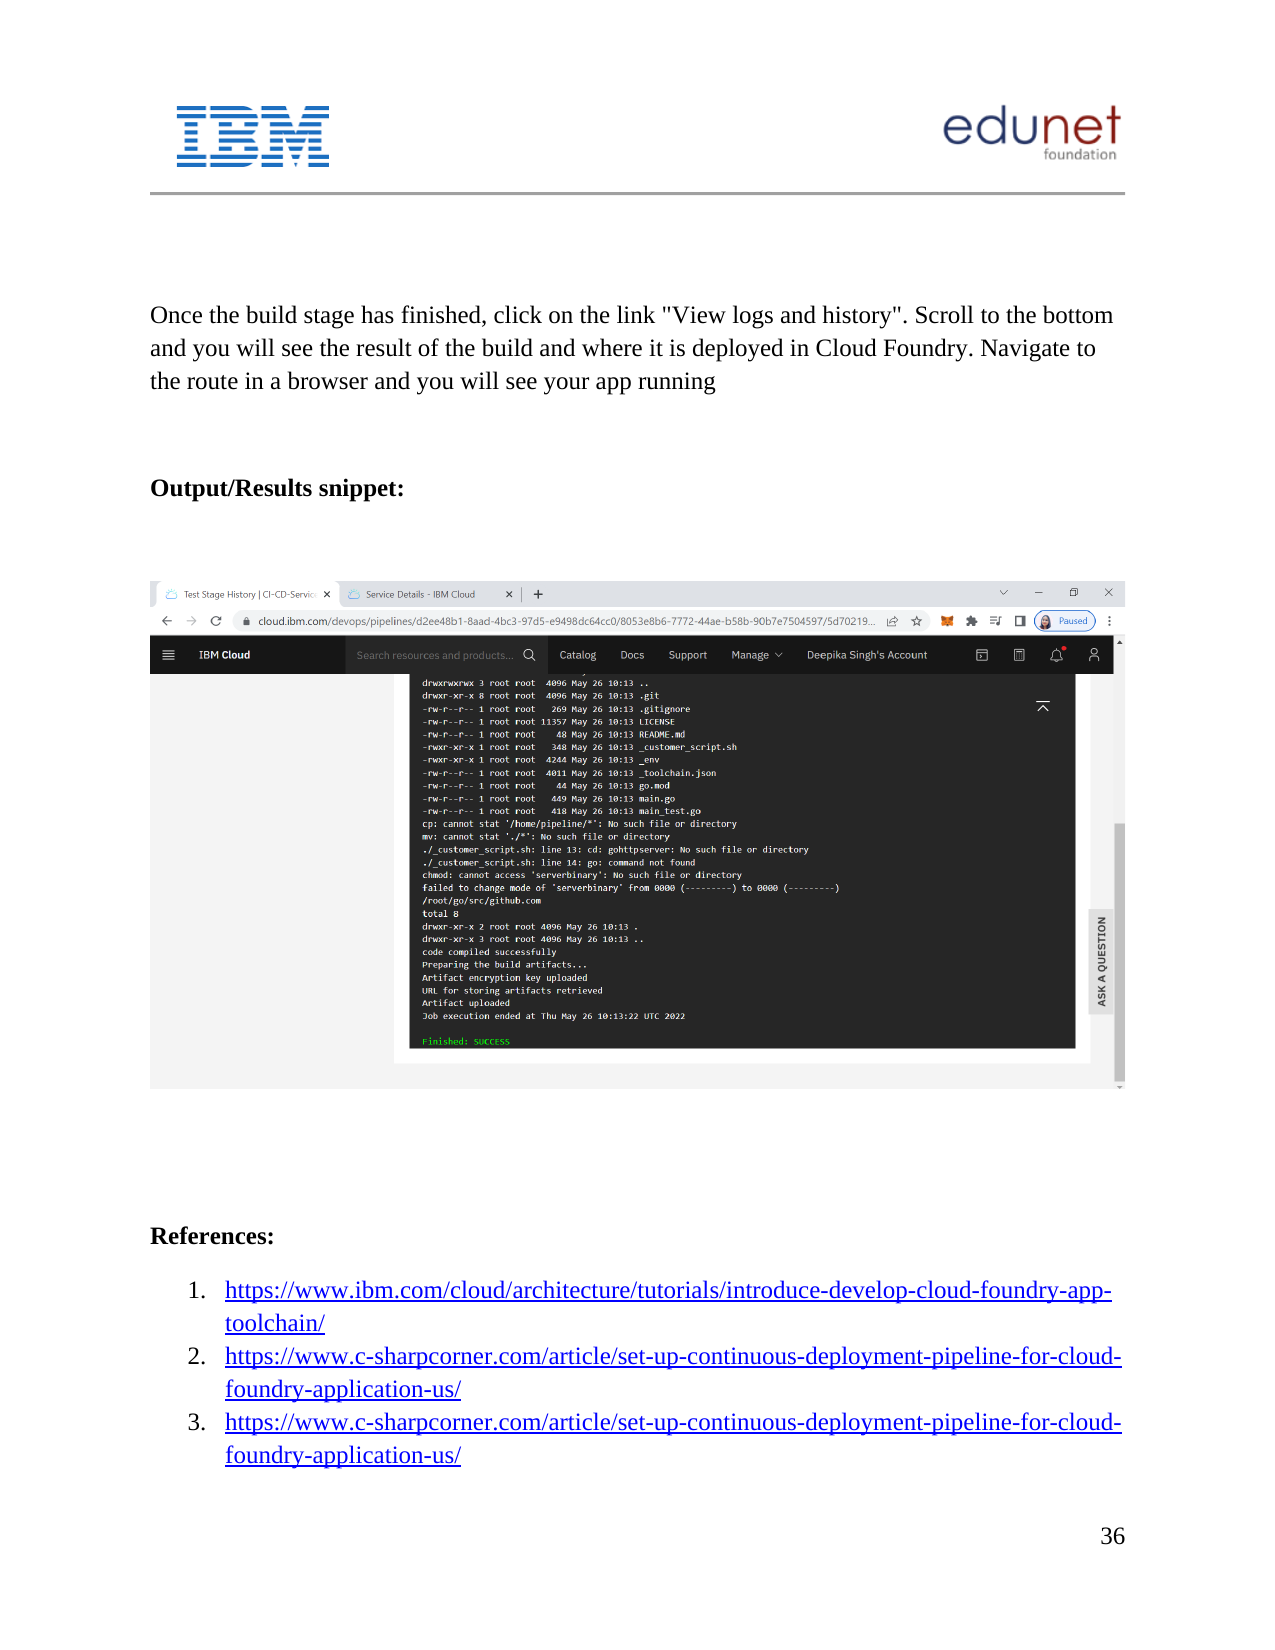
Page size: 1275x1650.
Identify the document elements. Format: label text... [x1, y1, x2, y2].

text References: [150, 1221, 1125, 1250]
list https://www.c-sharpcorner.com/article/set-up-continuous-deployment-pipeline-for-cloud-foundry-application-us/ [187, 1341, 1125, 1403]
picture [176, 106, 329, 167]
picture [150, 581, 1125, 1089]
list https://www.c-sharpcorner.com/article/set-up-continuous-deployment-pipeline-for-cloud-foundry-application-us/ [187, 1407, 1125, 1469]
list https://www.ibm.com/cloud/architecture/tutorials/introduce-develop-cloud-foundry-app-toolchain/ [187, 1275, 1125, 1337]
text Once the build stage has finished, click on the link "View logs and history". Scroll to the bottom and you will see the result of the build and where it is deployed in Cloud Foundry. Navigate to the route in a browser and you will see your app running [150, 300, 1125, 394]
picture [941, 95, 1125, 167]
text Output/Results snippet: [150, 473, 1125, 502]
